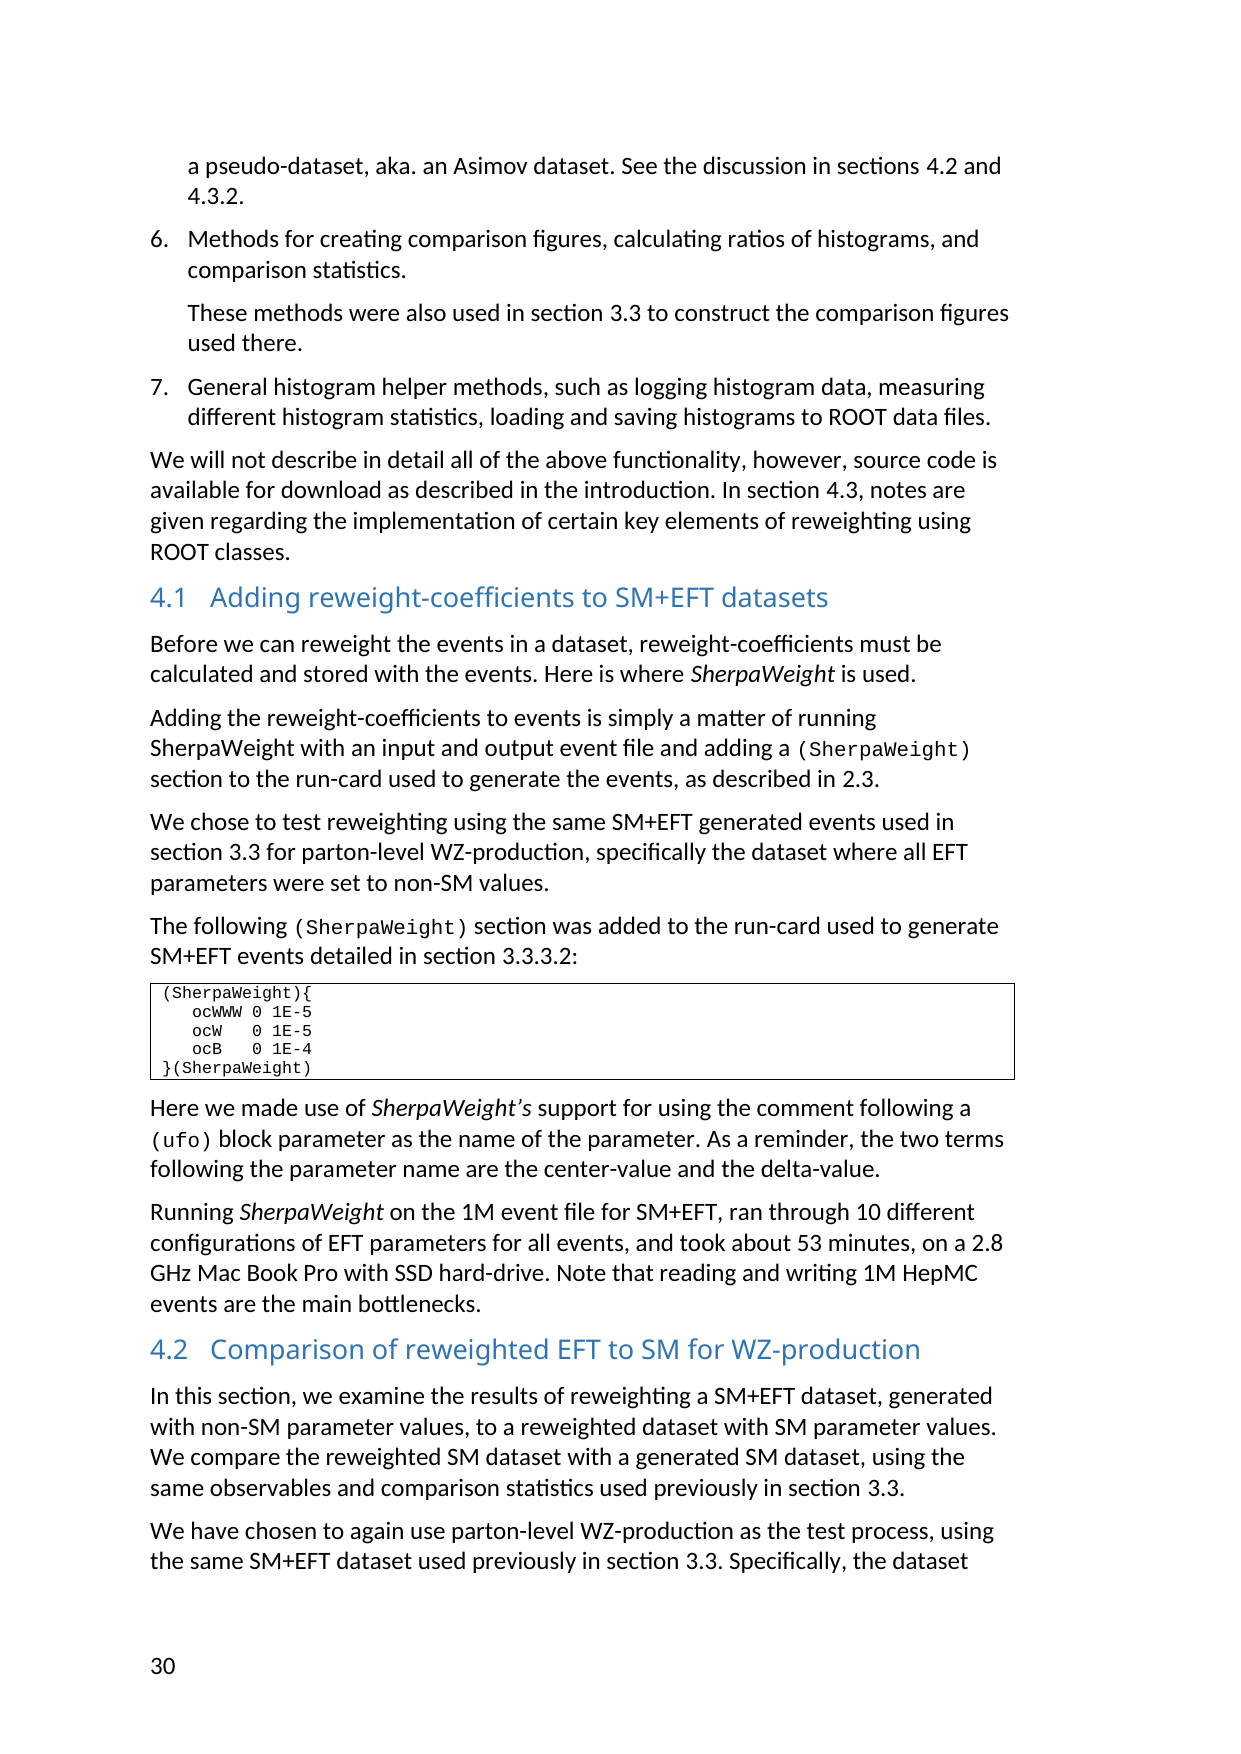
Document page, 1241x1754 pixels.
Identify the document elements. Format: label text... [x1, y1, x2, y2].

subtitle Adding reweight-coefficients to SM+EFT datasets [150, 579, 1015, 616]
table_header (SherpaWeight){ ocWWW 0 1E-5 ocW 0 1E-5 ocB 0 1E-4 }(SherpaWeight) [151, 984, 1014, 1079]
text Running SherpaWeight on the 1M event file for SM+EFT, ran through 10 different configurations of EFT parameters for all events, and took about 53 minutes, on a 2.8 GHz Mac Book Pro with SSD hard-drive. Note that reading and writing 1M HepMC events are the main bottlenecks. [150, 1196, 1015, 1318]
text In this section, we examine the results of reweighting a SM+EFT dataset, generated with non-SM parameter values, to a reweighted dataset with SM parameter values. We compare the reweighted SM dataset with a generated SM dataset, using the same observables and comparison statistics used previously in section 3.3. [150, 1380, 1015, 1502]
text Before we can reweight the events in a dataset, reweight-coefficients must be calculated and stored with the events. Here is where SherpaWeight is used. [150, 628, 1015, 689]
text The following (SherpaWeight) section was added to the run-card used to generate SM+EFT events detailed in section 3.3.3.2: [150, 910, 1015, 971]
text We will not describe in detail all of the above functionality, however, source code is available for download as described in the introduction. In section 4.3, notes are given regarding the implementation of certain key elements of reweighting using ROOT classes. [150, 444, 1015, 566]
subtitle Comparison of reweighted EFT to SM for WZ-production [150, 1331, 1015, 1368]
text Here we made use of SherpaWeight’s support for using the comment following a (ufo) block parameter as the name of the parameter. As a reminder, the two terms following the parameter name are the center-value and the delta-value. [150, 1092, 1015, 1184]
text We chose to test reweighting using the same SM+EFT generated events used in section 3.3 for parton-level WZ-production, specifically the dataset where all EFT parameters were set to non-SM values. [150, 806, 1015, 897]
list General histogram helper methods, such as logging histogram data, measuring different histogram statistics, loading and saving histograms to ROOT data files. [150, 371, 1015, 432]
text Adding the reweight-coefficients to events is simply a matter of running SherpaWeight with an input and output event file and adding a (SherpaWeight) section to the run-card used to generate the events, as described in 2.3. [150, 702, 1015, 793]
list Methods for creating comparison figures, calculating ratios of histograms, and comparison statistics. [150, 223, 1015, 284]
text These methods were also used in section 3.3 to construct the comparison figures used there. [187, 297, 1015, 358]
